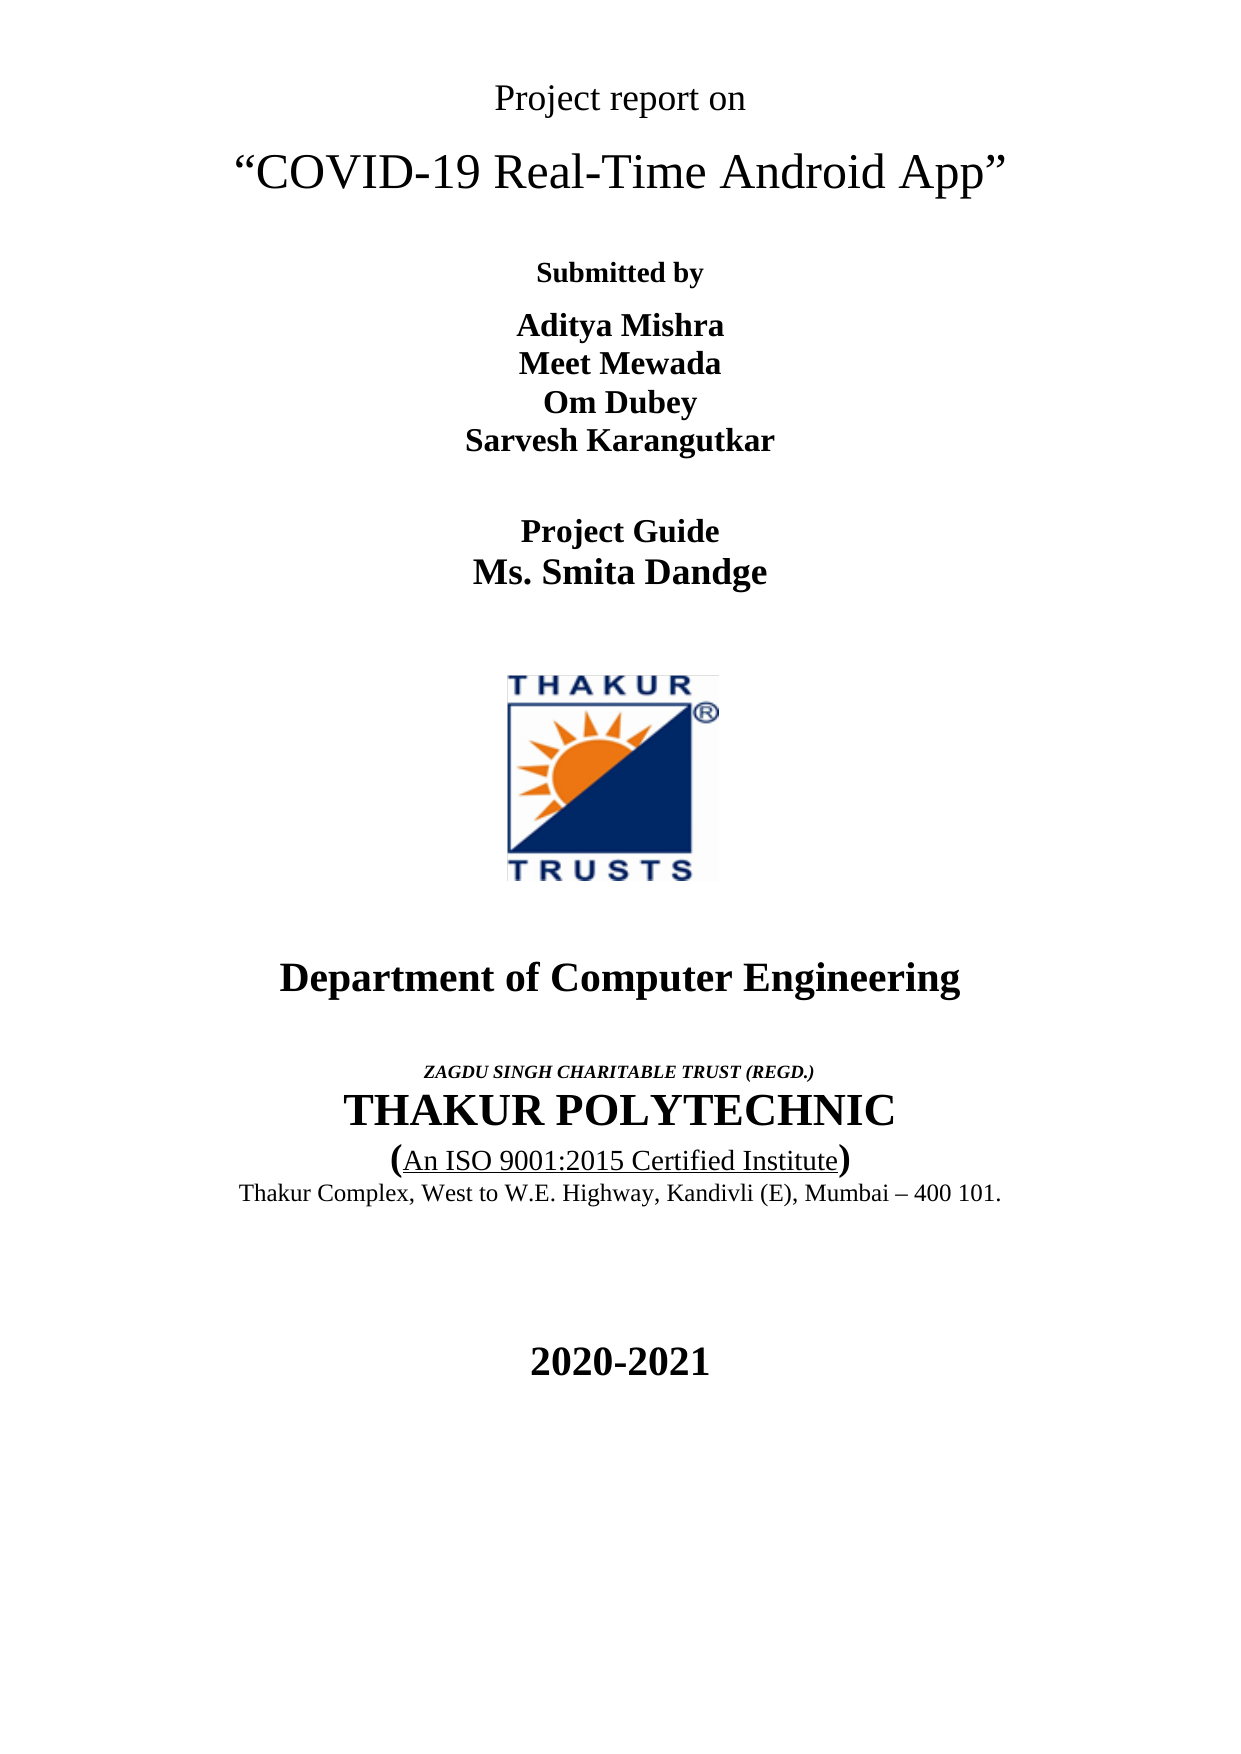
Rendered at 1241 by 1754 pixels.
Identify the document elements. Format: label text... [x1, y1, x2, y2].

text Submitted by [132, 255, 1108, 288]
text Thakur Complex, West to , Kandivli (E), Mumbai – 400 101. [132, 1178, 1108, 1207]
text Om Dubey [132, 382, 1108, 420]
text Aditya Mishra [132, 305, 1108, 343]
text Meet Mewada [132, 343, 1108, 382]
text ZAGDU SINGH CHARITABLE TRUST (REGD.) [132, 1061, 1108, 1082]
text Project Guide [132, 511, 1108, 550]
text Ms. Smita Dandge [132, 550, 1108, 593]
text “COVID-19 Real-Time Android App” [132, 142, 1108, 200]
text THAKUR POLYTECHNIC [132, 1082, 1108, 1135]
picture [507, 674, 719, 881]
text Department of Computer Engineering [132, 953, 1108, 1001]
text 2020-2021 [132, 1336, 1108, 1384]
text Sarvesh Karangutkar [132, 420, 1108, 458]
text (An ISO 9001:2015 Certified Institute) [132, 1135, 1108, 1178]
text Project report on [132, 75, 1108, 118]
